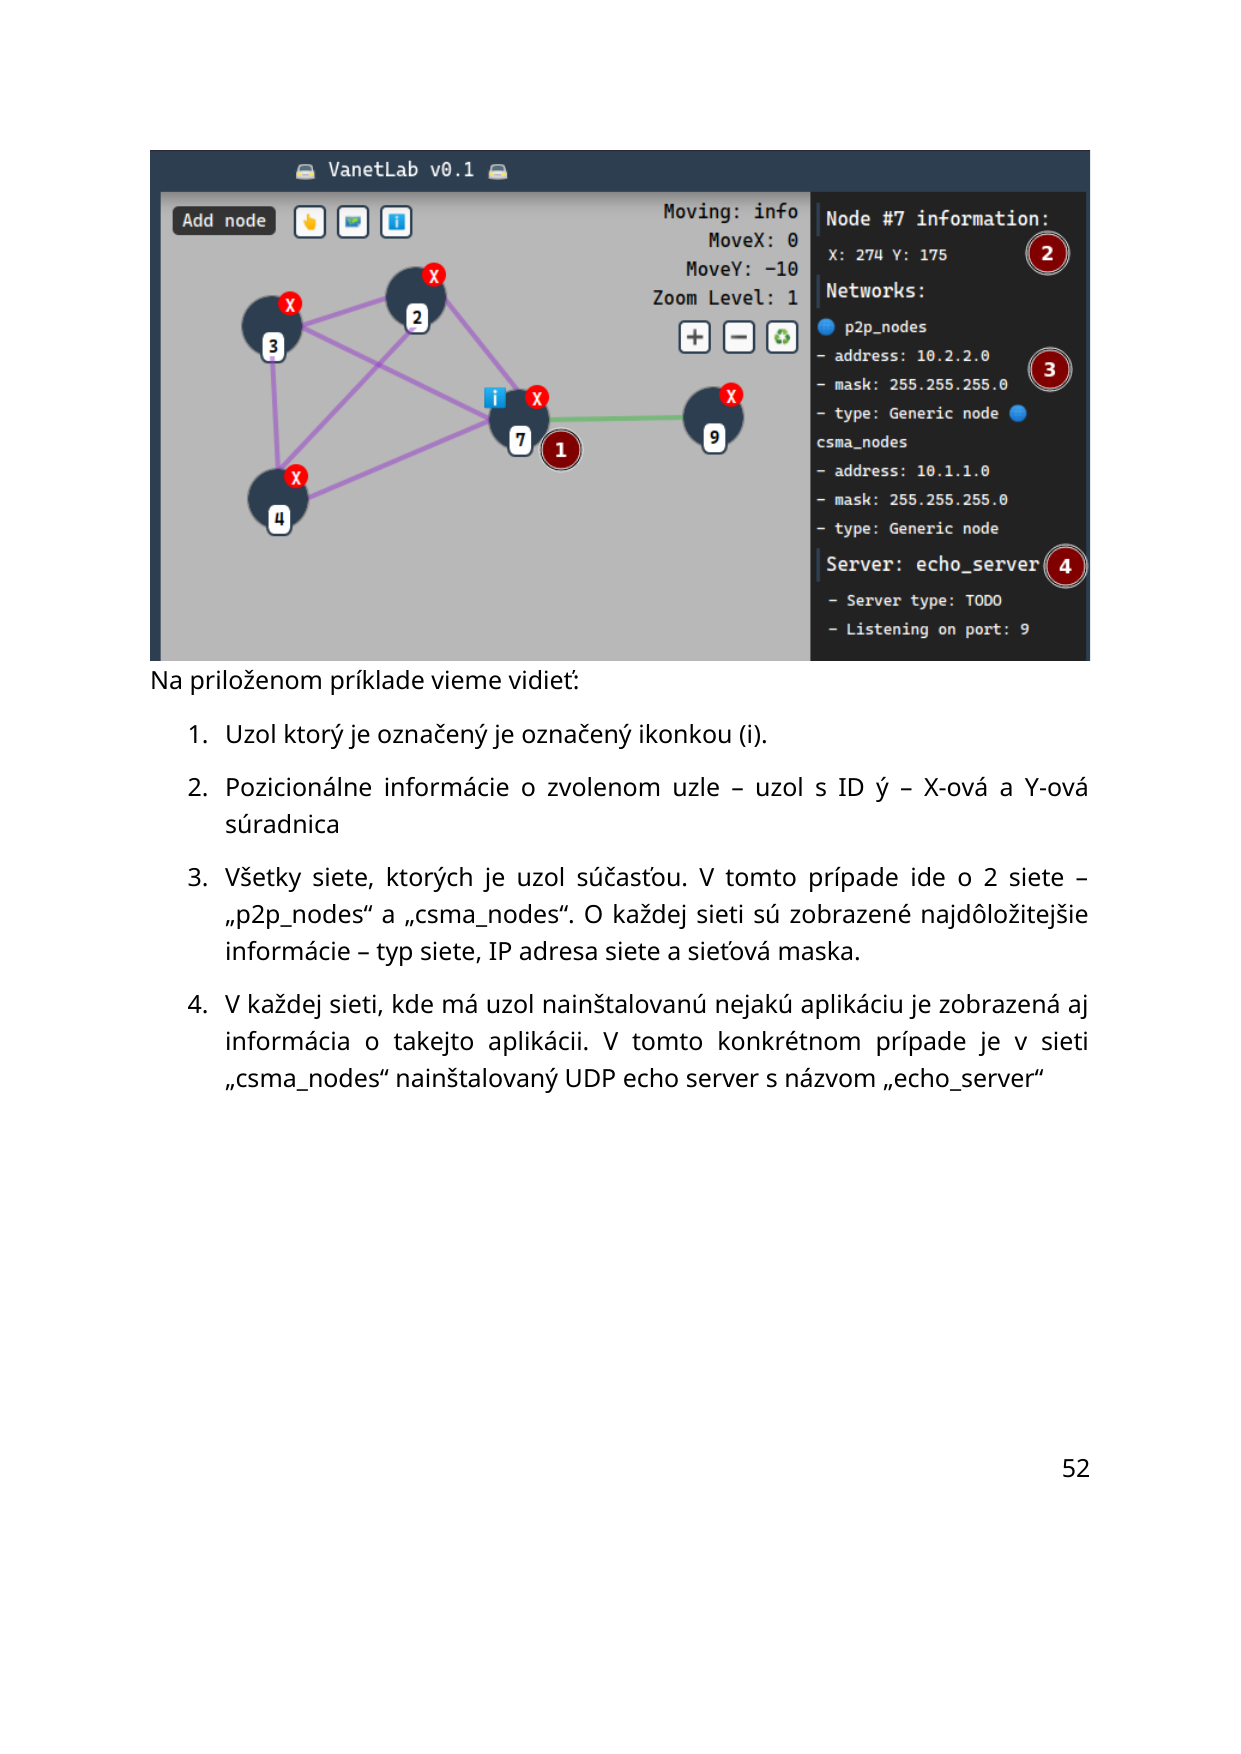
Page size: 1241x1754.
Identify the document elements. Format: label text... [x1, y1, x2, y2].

list Uzol ktorý je označený je označený ikonkou (ℹ️). [187, 716, 1090, 751]
list V každej sieti, kde má uzol nainštalovanú nejakú aplikáciu je zobrazená aj informácia o takejto aplikácii. V tomto konkrétnom prípade je v sieti „csma_nodes“ nainštalovaný UDP echo server s názvom „echo_server“ [187, 987, 1090, 1095]
list Pozicionálne informácie o zvolenom uzle – uzol s ID ý – X-ová a Y-ová súradnica [187, 770, 1090, 841]
picture [150, 150, 1091, 661]
list Všetky siete, ktorých je uzol súčasťou. V tomto prípade ide o 2 siete – „p2p_nodes“ a „csma_nodes“. O každej sieti sú zobrazené najdôložitejšie informácie – typ siete, IP adresa siete a sieťová maska. [187, 860, 1090, 968]
text Na priloženom príklade vieme vidieť: [150, 661, 1090, 697]
